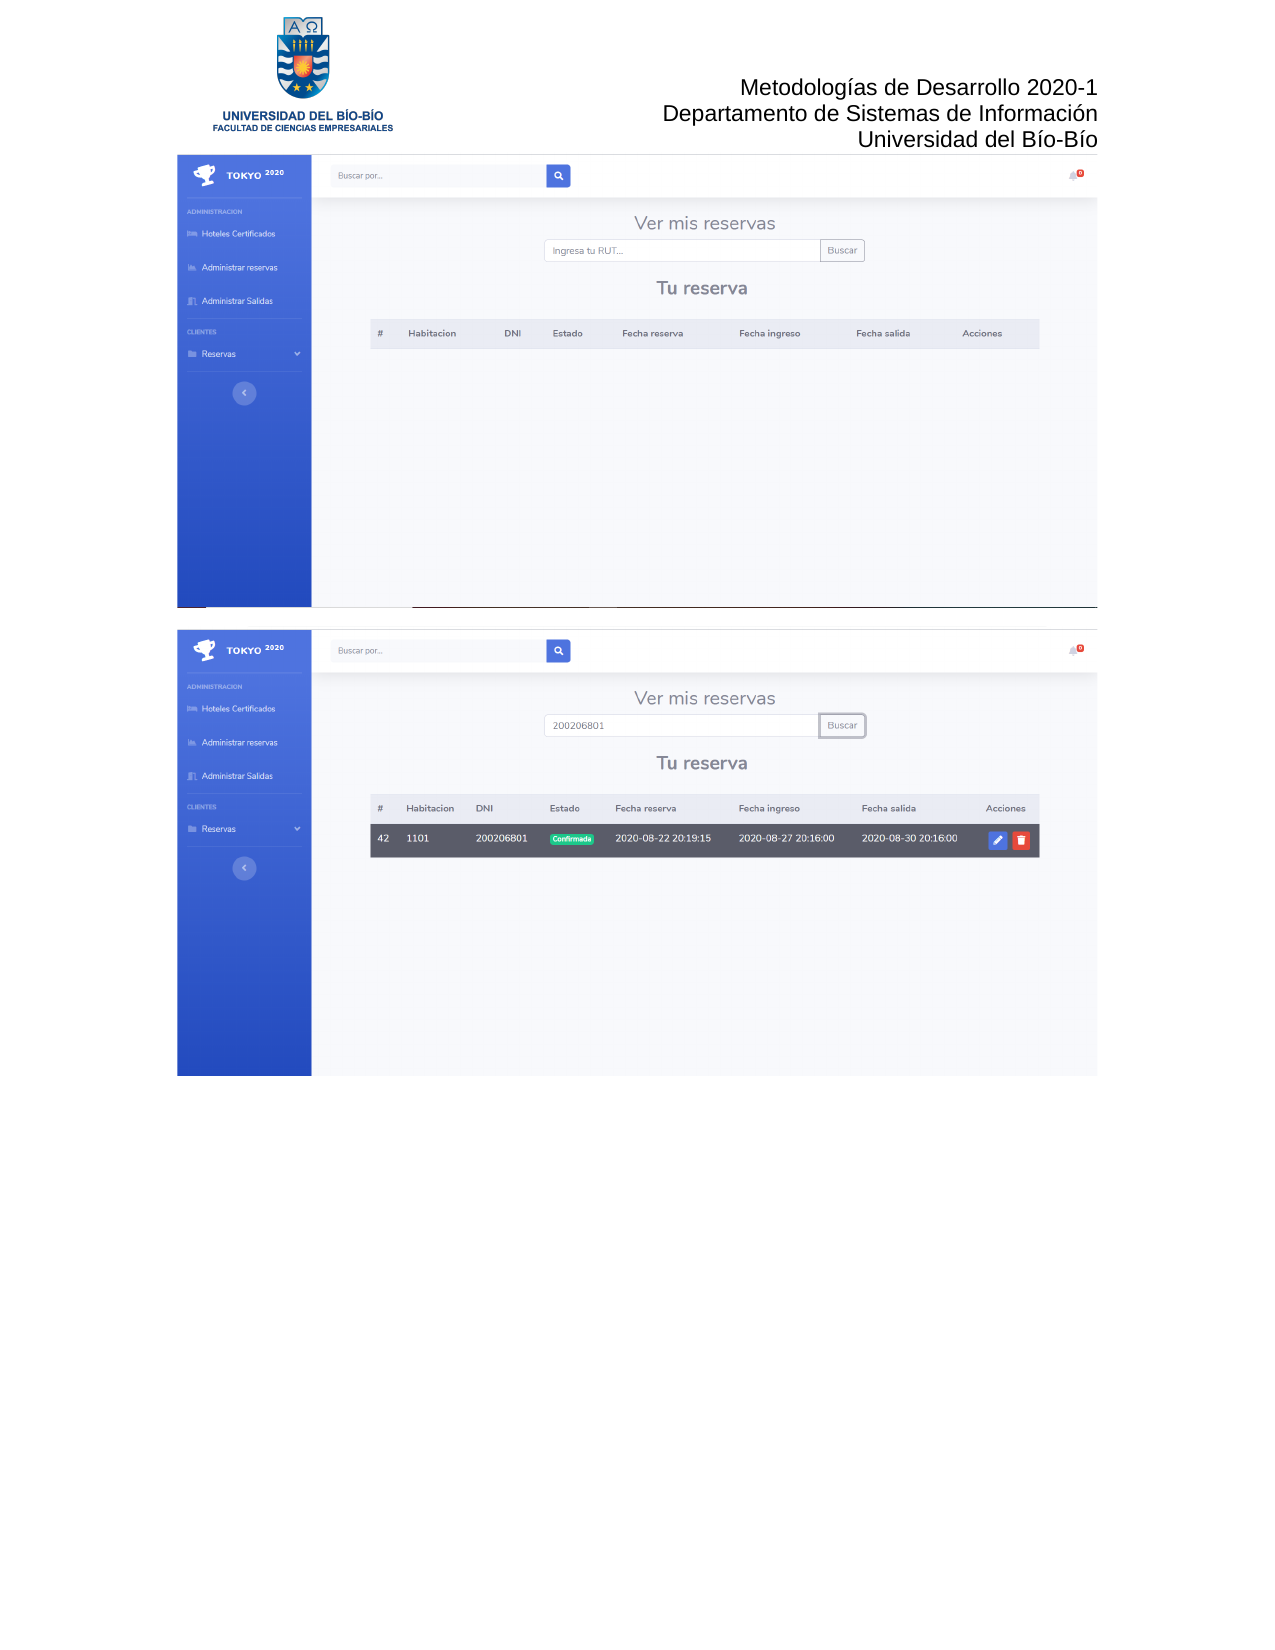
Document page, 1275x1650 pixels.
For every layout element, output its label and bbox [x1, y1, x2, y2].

picture [177, 152, 1098, 608]
picture [177, 626, 1098, 1076]
picture [192, 3, 414, 145]
